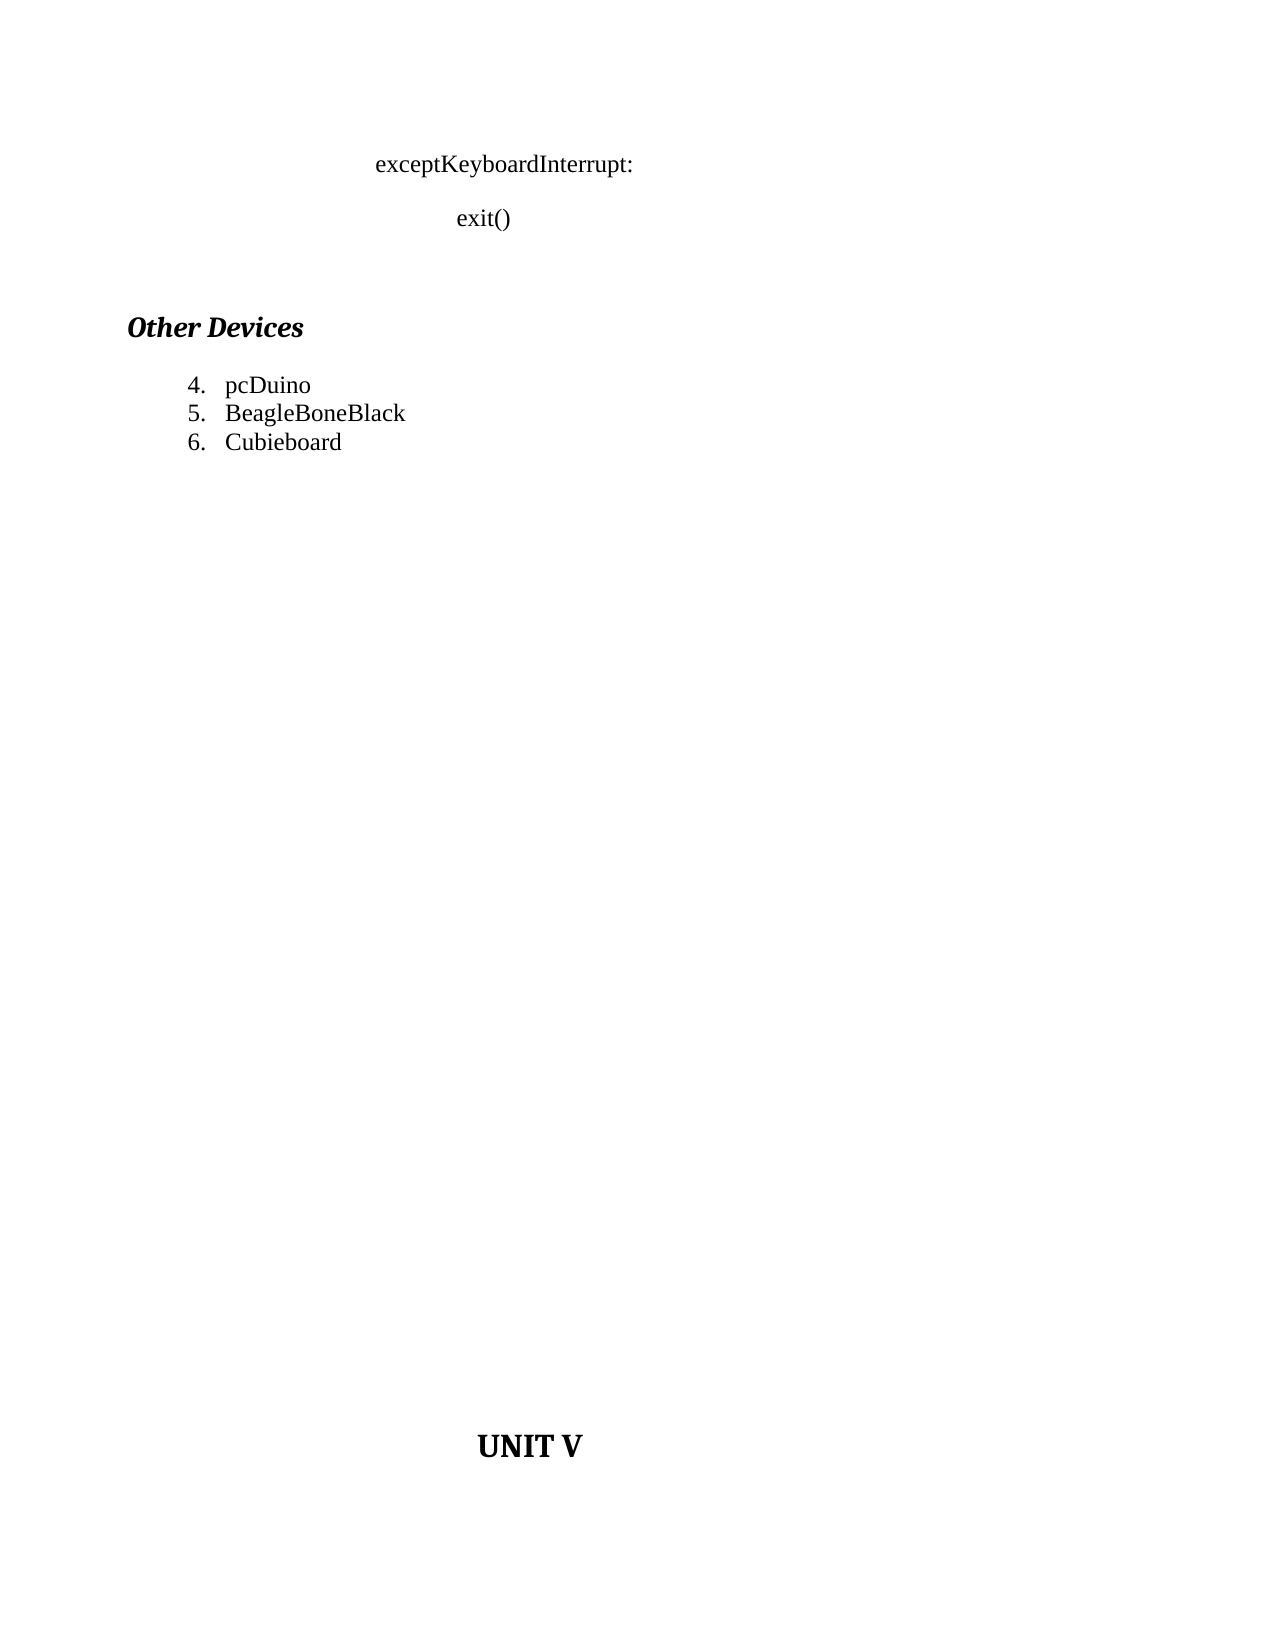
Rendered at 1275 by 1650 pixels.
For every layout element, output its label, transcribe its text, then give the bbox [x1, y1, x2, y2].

list BeagleBoneBlack [187, 398, 1210, 427]
text exit() [456, 203, 1210, 231]
list pcDuino [187, 370, 1210, 398]
text exceptKeyboardInterrupt: [375, 149, 1210, 177]
subtitle UNIT V [477, 1428, 798, 1466]
list Cubieboard [187, 427, 1210, 456]
subtitle Other Devices [127, 311, 1210, 345]
